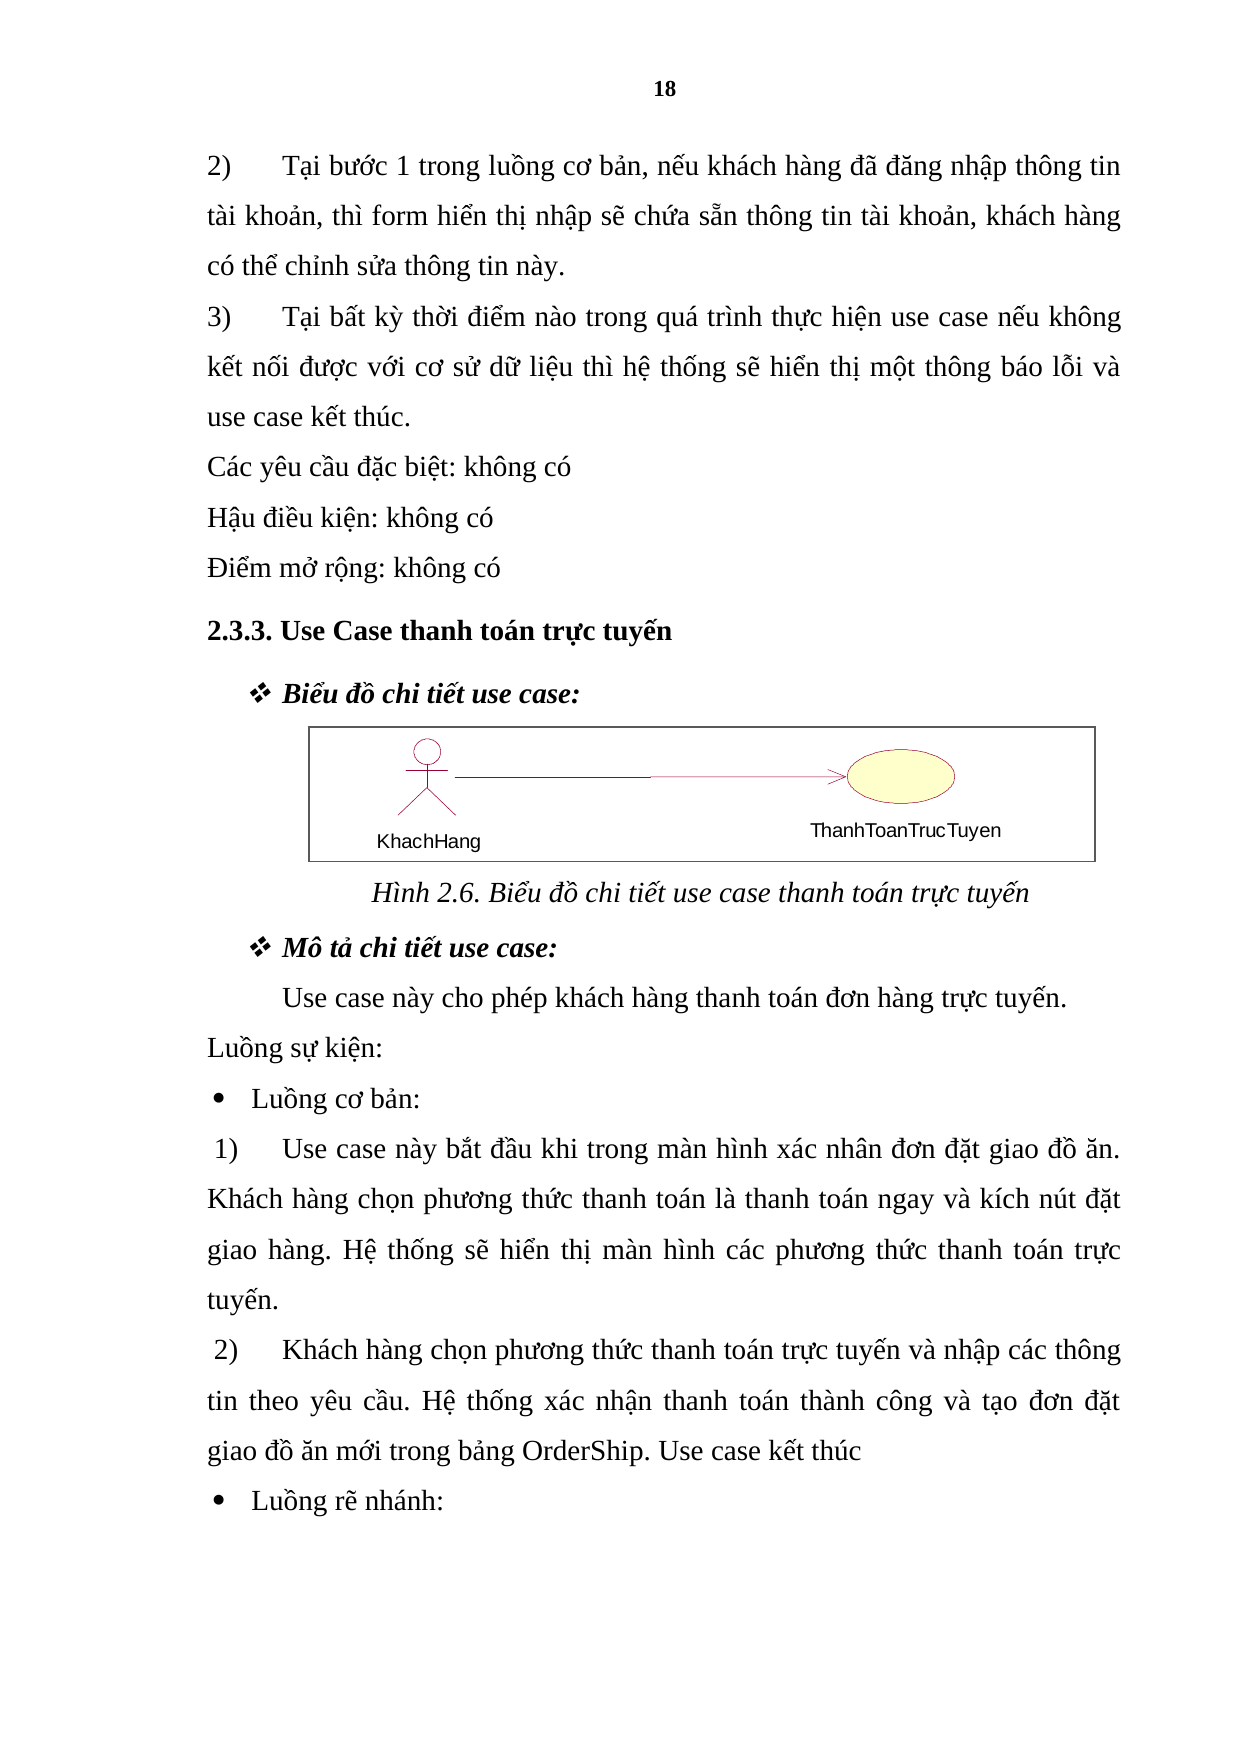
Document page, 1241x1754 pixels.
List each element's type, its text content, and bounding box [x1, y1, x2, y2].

list Luồng cơ bản: [214, 1081, 1122, 1114]
text Điểm mở rộng: không có [207, 550, 1122, 584]
text Hình 2.6. Biểu đồ chi tiết use case thanh toán trực tuyến [207, 875, 1122, 909]
text Luồng sự kiện: [207, 1030, 1122, 1064]
list Khách hàng chọn phương thức thanh toán trực tuyến và nhập các thông tin theo yêu cầu. Hệ thống xác nhận thanh toán thành công và tạo đơn đặt giao đồ ăn mới trong bảng OrderShip. Use case kết thúc [207, 1332, 1122, 1467]
list Use case này bắt đầu khi trong màn hình xác nhân đơn đặt giao đồ ăn. Khách hàng chọn phương thức thanh toán là thanh toán ngay và kích nút đặt giao hàng. Hệ thống sẽ hiển thị màn hình các phương thức thanh toán trực tuyến. [207, 1131, 1122, 1316]
text Hậu điều kiện: không có [207, 500, 1122, 533]
list Mô tả chi tiết use case: [244, 930, 1122, 963]
list Tại bất kỳ thời điểm nào trong quá trình thực hiện use case nếu không kết nối được với cơ sử dữ liệu thì hệ thống sẽ hiển thị một thông báo lỗi và use case kết thúc. [207, 299, 1122, 433]
text Các yêu cầu đặc biệt: không có [207, 449, 1122, 483]
list Luồng rẽ nhánh: [214, 1483, 1122, 1517]
list Biểu đồ chi tiết use case: [244, 676, 1122, 709]
text Use case này cho phép khách hàng thanh toán đơn hàng trực tuyến. [207, 980, 1122, 1014]
subtitle Use Case thanh toán trực tuyến [207, 613, 1122, 647]
list Tại bước 1 trong luồng cơ bản, nếu khách hàng đã đăng nhập thông tin tài khoản, thì form hiển thị nhập sẽ chứa sẵn thông tin tài khoản, khách hàng có thể chỉnh sửa thông tin này. [207, 148, 1122, 282]
